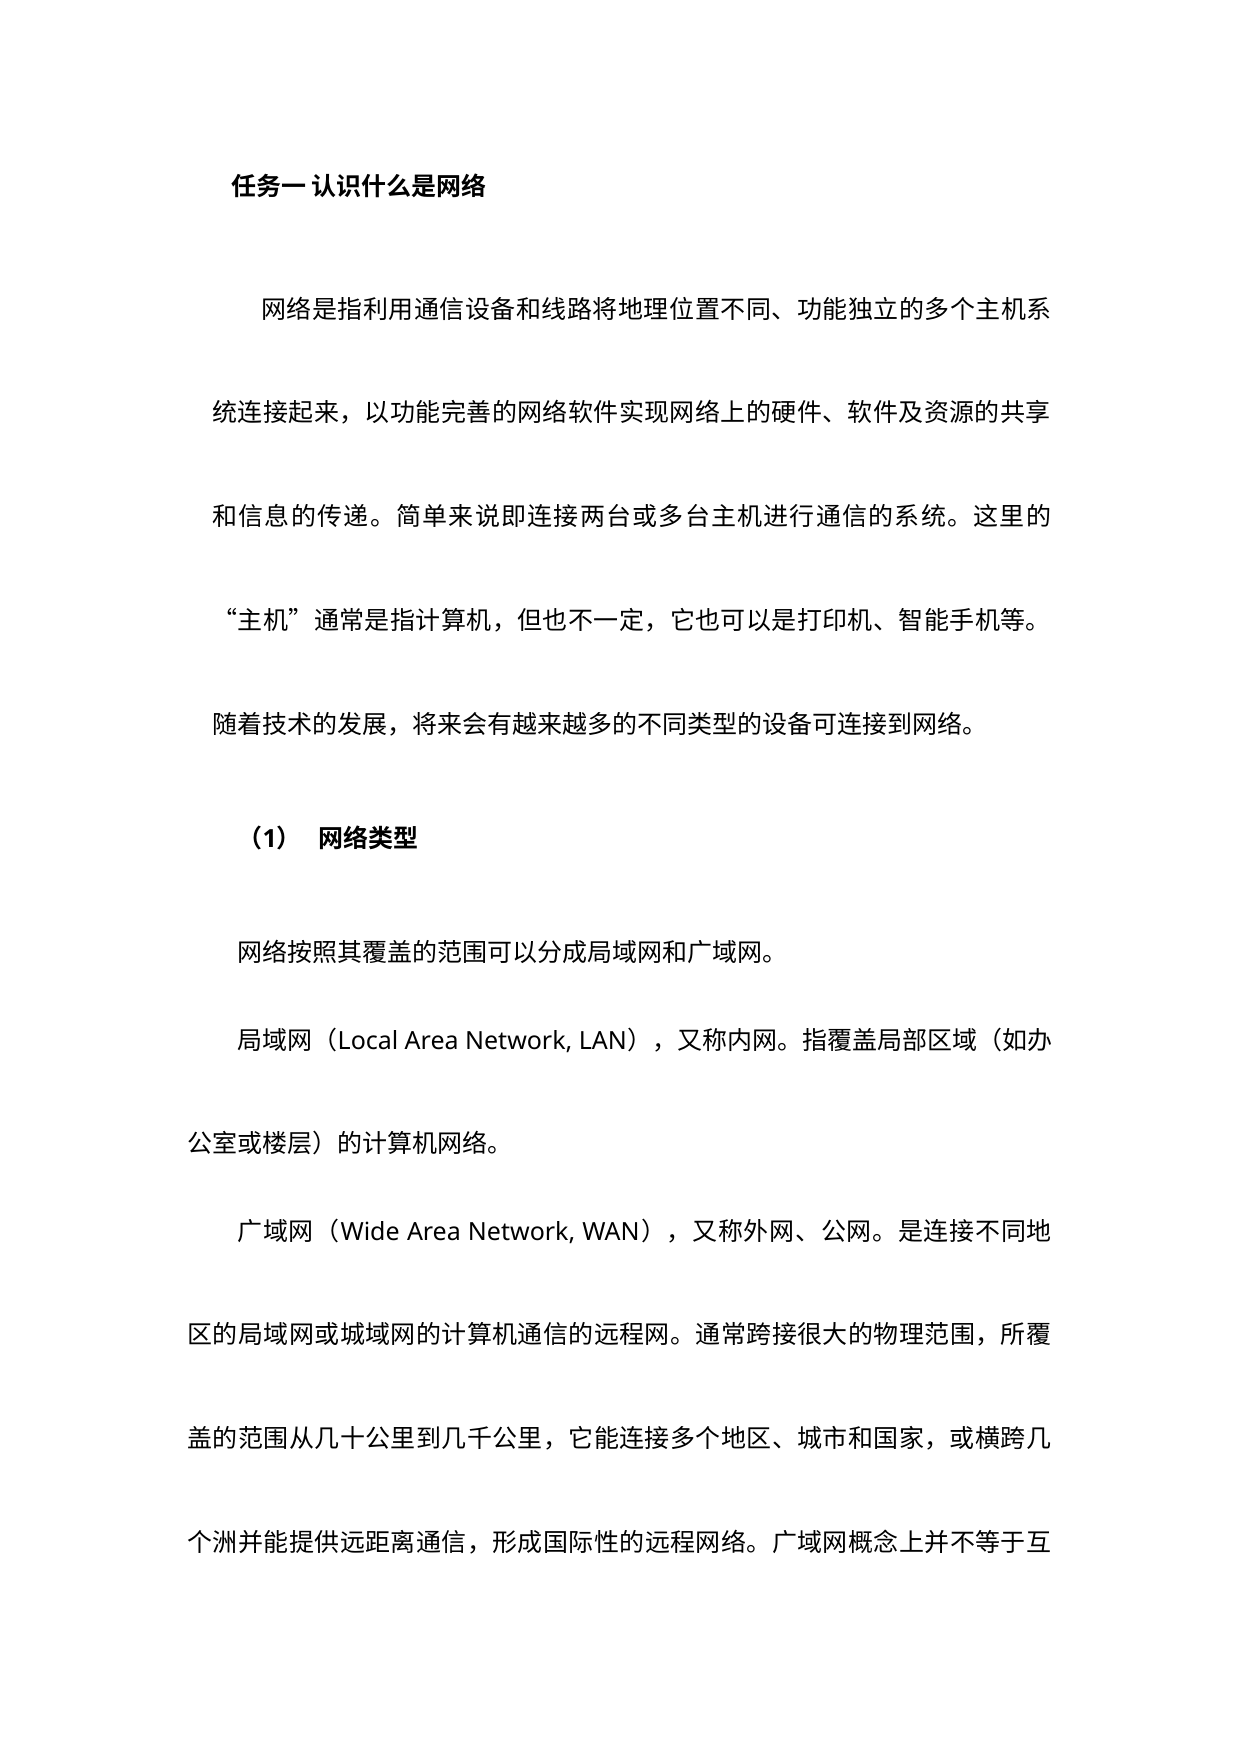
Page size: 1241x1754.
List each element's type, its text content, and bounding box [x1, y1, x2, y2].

subtitle 网络类型 [187, 802, 1053, 871]
text 网络按照其覆盖的范围可以分成局域网和广域网。 [187, 916, 1053, 986]
text 网络是指利用通信设备和线路将地理位置不同、功能独立的多个主机系统连接起来，以功能完善的网络软件实现网络上的硬件、软件及资源的共享和信息的传递。简单来说即连接两台或多台主机进行通信的系统。这里的“主机”通常是指计算机，但也不一定，它也可以是打印机、智能手机等。随着技术的发展，将来会有越来越多的不同类型的设备可连接到网络。 [212, 273, 1053, 757]
text 局域网（Local Area Network, LAN），又称内网。指覆盖局部区域（如办公室或楼层）的计算机网络。 [187, 1004, 1053, 1177]
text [187, 1195, 1053, 1575]
subtitle 认识什么是网络 [187, 150, 1053, 219]
